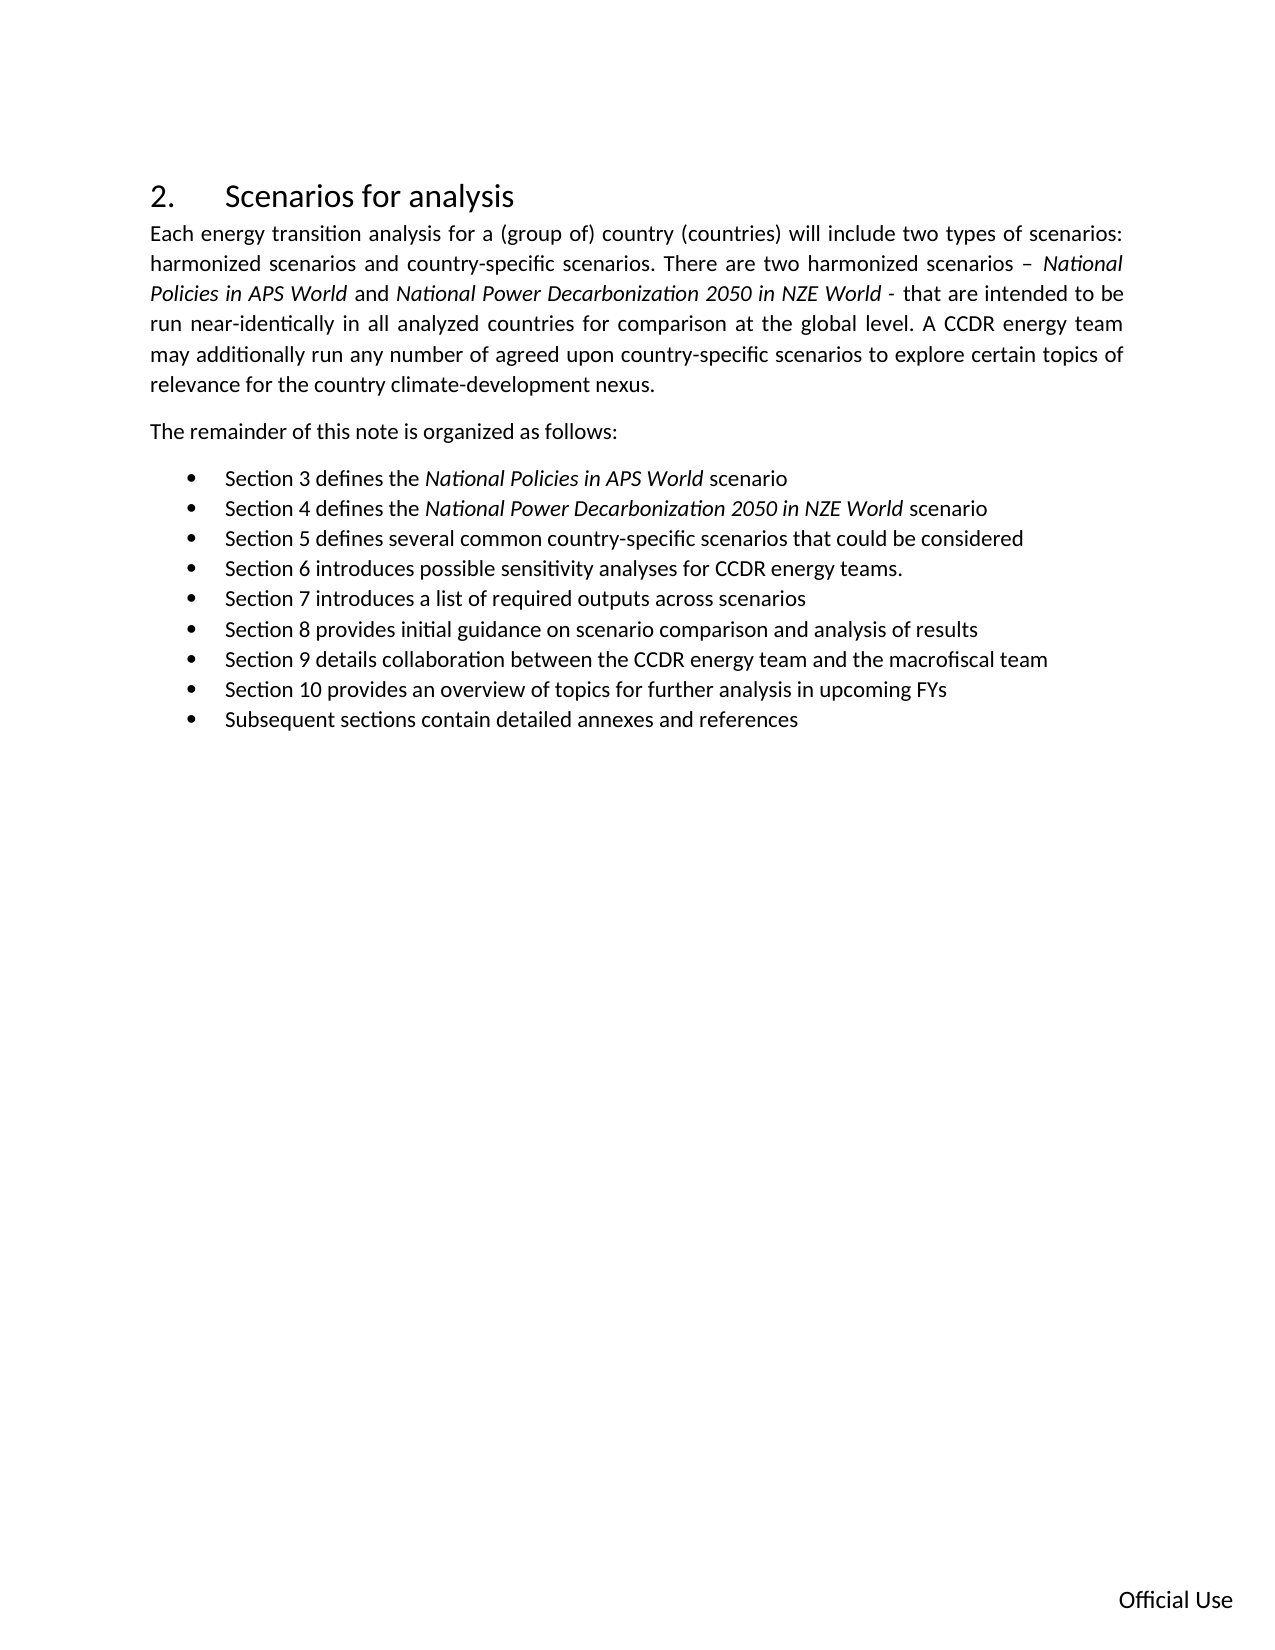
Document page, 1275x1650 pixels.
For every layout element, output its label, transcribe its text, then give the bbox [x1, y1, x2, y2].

list Subsequent sections contain detailed annexes and references [187, 705, 1125, 733]
list Section 5 defines several common country-specific scenarios that could be considered [187, 524, 1125, 552]
list Section 7 introduces a list of required outputs across scenarios [187, 584, 1125, 613]
list Section 8 provides initial guidance on scenario comparison and analysis of results [187, 615, 1125, 643]
text The remainder of this note is organized as follows: [150, 417, 1125, 445]
subtitle Scenarios for analysis [150, 175, 1125, 216]
list Section 9 details collaboration between the CCDR energy team and the macrofiscal team [187, 645, 1125, 673]
list Section 10 provides an overview of topics for further analysis in upcoming FYs [187, 675, 1125, 703]
list Section 4 defines the National Power Decarbonization 2050 in NZE World scenario [187, 494, 1125, 522]
list Section 3 defines the National Policies in APS World scenario [187, 464, 1125, 492]
list Section 6 introduces possible sensitivity analyses for CCDR energy teams. [187, 554, 1125, 582]
text Each energy transition analysis for a (group of) country (countries) will include two types of scenarios: harmonized scenarios and country-specific scenarios. There are two harmonized scenarios – National Policies in APS World and National Power Decarbonization 2050 in NZE World - that are intended to be run near-identically in all analyzed countries for comparison at the global level. A CCDR energy team may additionally run any number of agreed upon country-specific scenarios to explore certain topics of relevance for the country climate-development nexus. [150, 219, 1125, 398]
